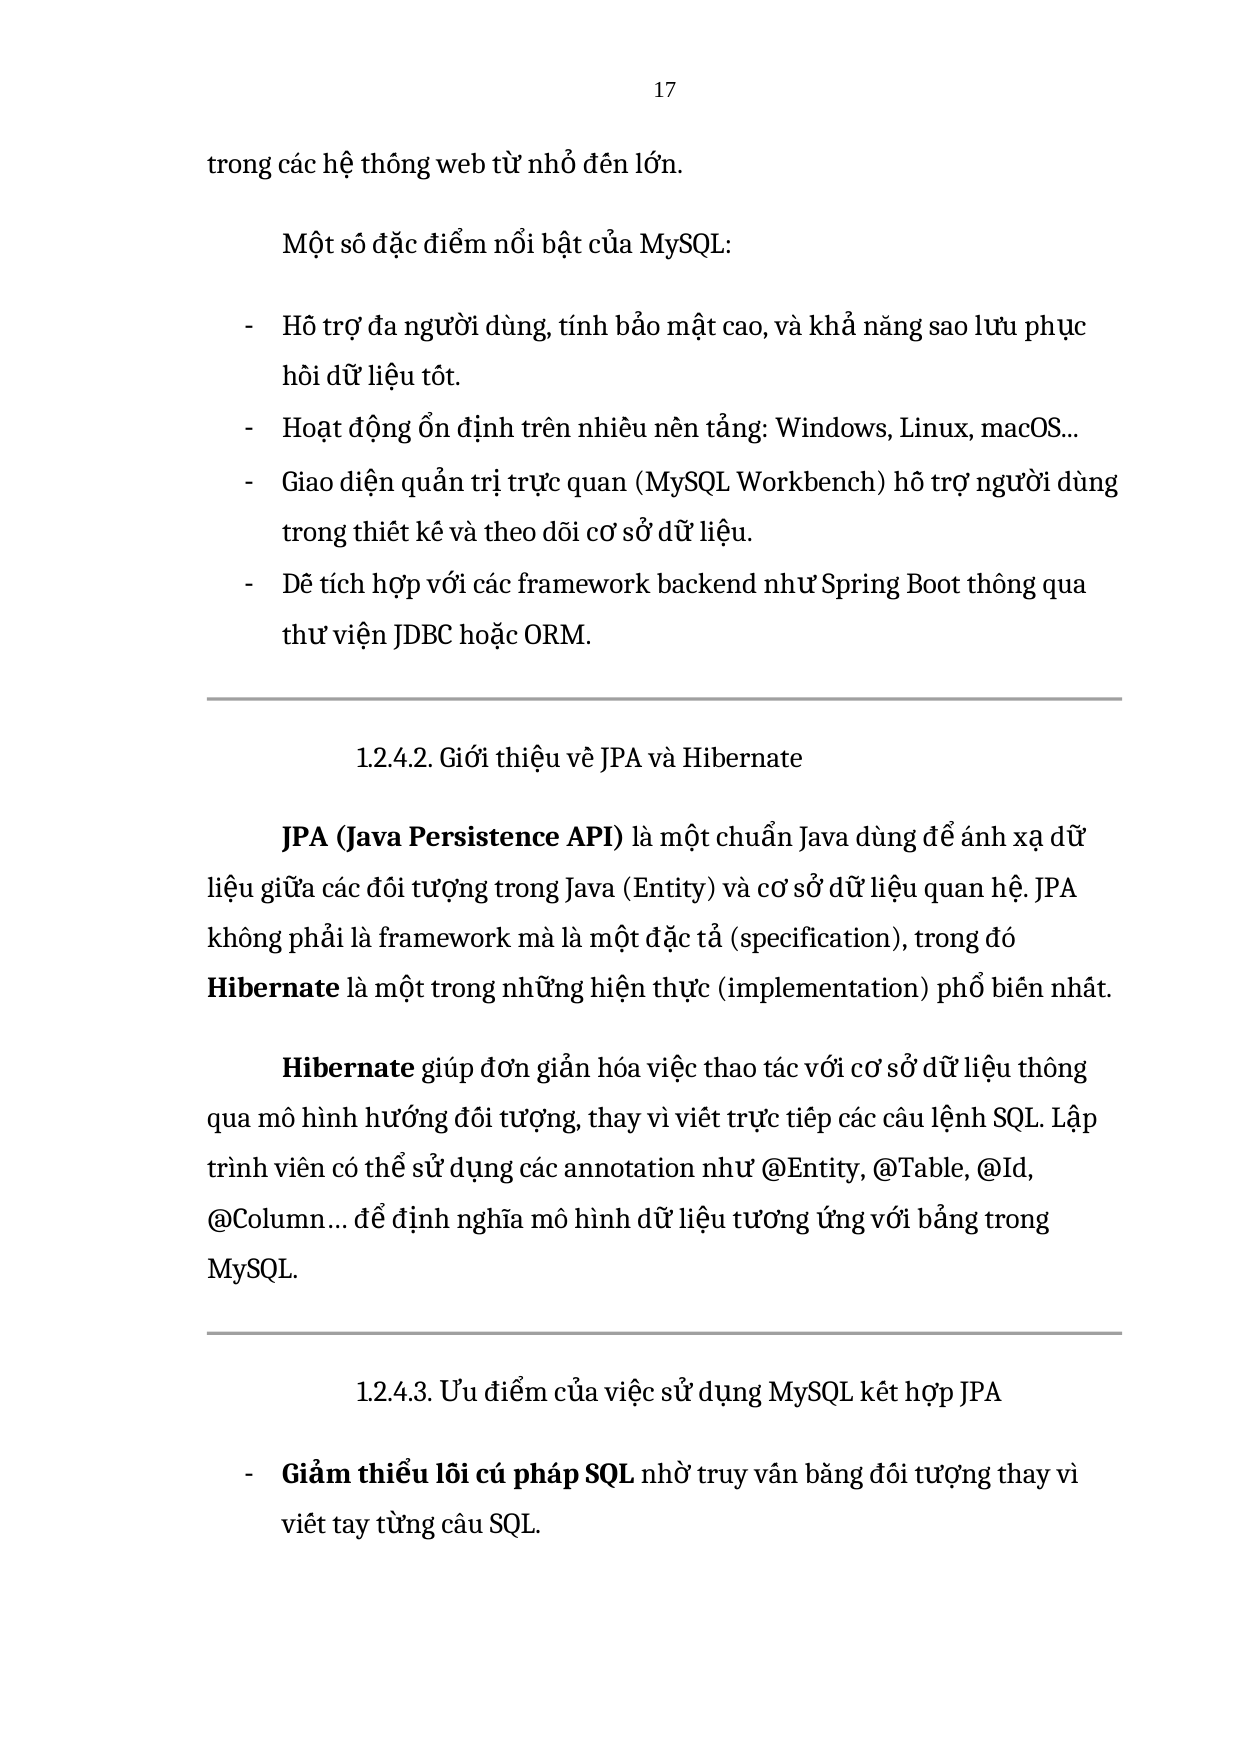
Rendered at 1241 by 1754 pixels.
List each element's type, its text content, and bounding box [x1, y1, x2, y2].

list Dễ tích hợp với các framework backend như Spring Boot thông qua thư viện JDBC hoặc ORM. [244, 566, 1122, 651]
subtitle 1.2.4.3. Ưu điểm của việc sử dụng MySQL kết hợp JPA [282, 1375, 1122, 1409]
list Hỗ trợ đa người dùng, tính bảo mật cao, và khả năng sao lưu phục hồi dữ liệu tốt. [244, 307, 1122, 393]
text Một số đặc điểm nổi bật của MySQL: [207, 227, 1122, 261]
text Hibernate giúp đơn giản hóa việc thao tác với cơ sở dữ liệu thông qua mô hình hướng đối tượng, thay vì viết trực tiếp các câu lệnh SQL. Lập trình viên có thể sử dụng các annotation như @Entity, @Table, @Id, @Column… để định nghĩa mô hình dữ liệu tương ứng với bảng trong MySQL. [207, 1051, 1122, 1286]
text JPA (Java Persistence API) là một chuẩn Java dùng để ánh xạ dữ liệu giữa các đối tượng trong Java (Entity) và cơ sở dữ liệu quan hệ. JPA không phải là framework mà là một đặc tả (specification), trong đó Hibernate là một trong những hiện thực (implementation) phổ biến nhất. [207, 821, 1122, 1005]
list Giao diện quản trị trực quan (MySQL Workbench) hỗ trợ người dùng trong thiết kế và theo dõi cơ sở dữ liệu. [244, 463, 1122, 549]
list Giảm thiểu lỗi cú pháp SQL nhờ truy vấn bằng đối tượng thay vì viết tay từng câu SQL. [244, 1455, 1122, 1541]
subtitle 1.2.4.2. Giới thiệu về JPA và Hibernate [282, 741, 1122, 774]
list Hoạt động ổn định trên nhiều nền tảng: Windows, Linux, macOS... [244, 409, 1122, 445]
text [207, 148, 1122, 181]
